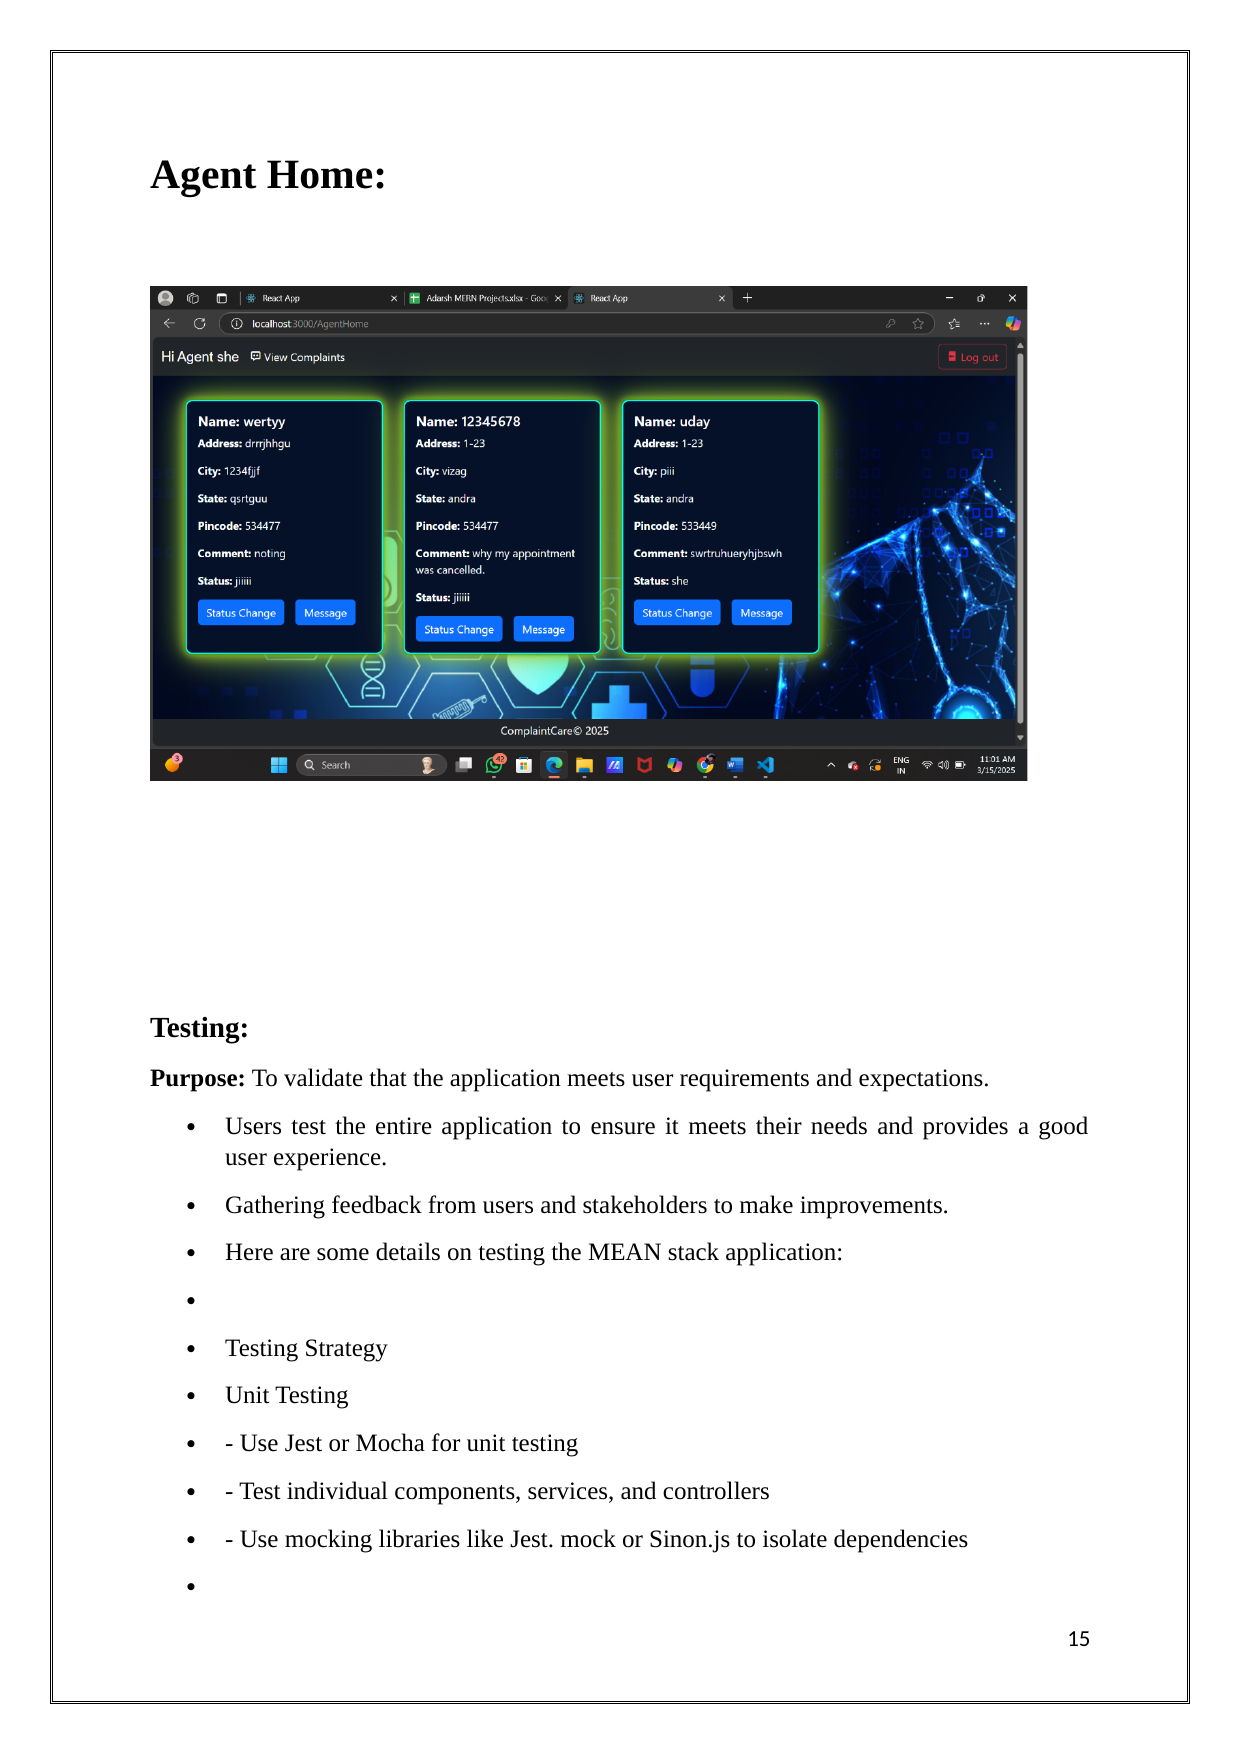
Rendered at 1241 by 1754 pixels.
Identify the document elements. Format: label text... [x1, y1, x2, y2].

text Purpose: To validate that the application meets user requirements and expectations. [150, 1063, 1090, 1092]
list Gathering feedback from users and stakeholders to make improvements. [187, 1190, 1090, 1218]
list - Use Jest or Mocha for unit testing [187, 1428, 1090, 1457]
list - Use mocking libraries like Jest. mock or Sinon.js to isolate dependencies [187, 1524, 1090, 1552]
text Testing: [150, 1010, 1090, 1044]
picture [150, 286, 1028, 781]
list Here are some details on testing the MEAN stack application: [187, 1237, 1090, 1266]
list - Test individual components, services, and controllers [187, 1476, 1090, 1505]
list Testing Strategy [187, 1333, 1090, 1362]
list Unit Testing [187, 1381, 1090, 1409]
list Users test the entire application to ensure it meets their needs and provides a good user experience. [187, 1111, 1090, 1171]
text Agent Home: [150, 150, 1090, 198]
